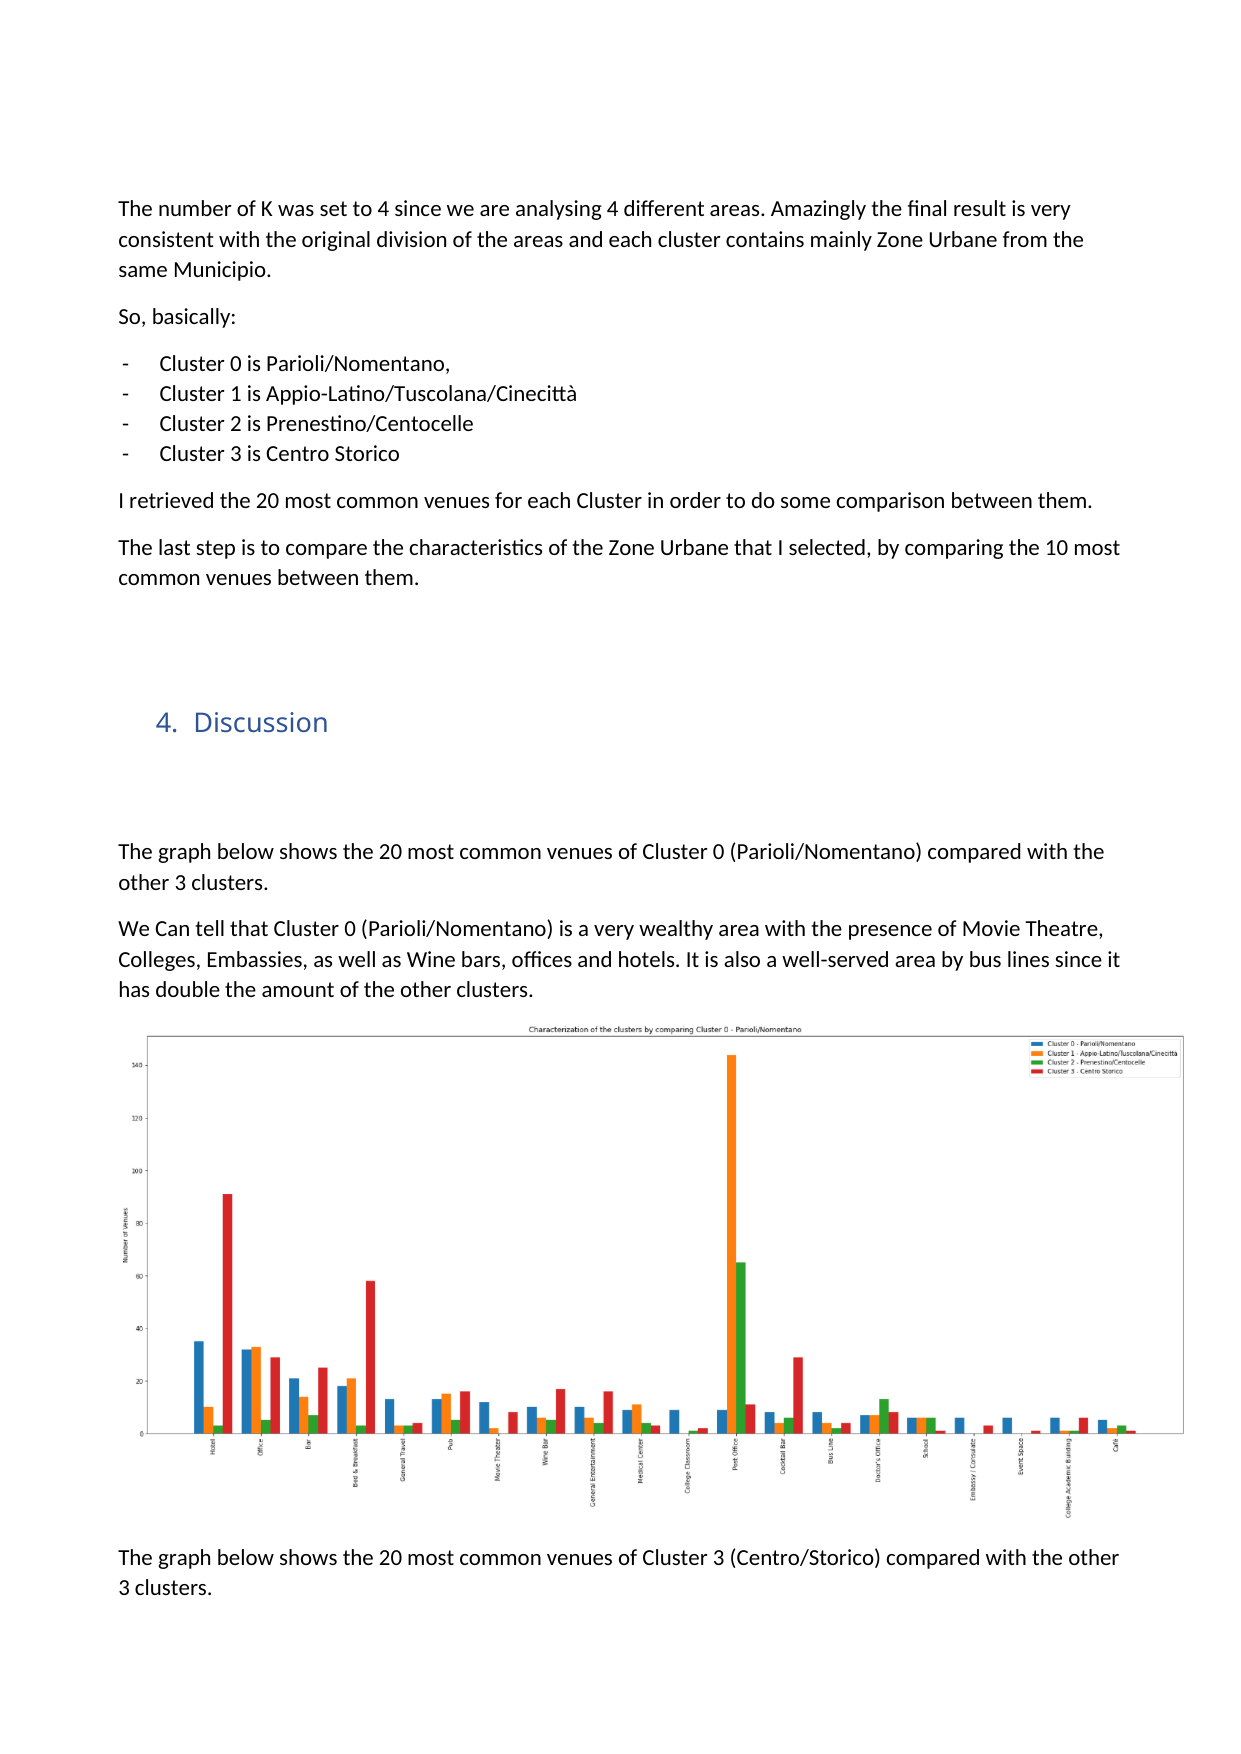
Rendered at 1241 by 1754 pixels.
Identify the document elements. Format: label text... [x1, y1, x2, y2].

text So, basically: [118, 302, 1122, 330]
text The graph below shows the 20 most common venues of Cluster 3 (Centro/Storico) compared with the other 3 clusters. [118, 1543, 1122, 1602]
text We Can tell that Cluster 0 (Parioli/Nomentano) is a very wealthy area with the presence of Movie Theatre, Colleges, Embassies, as well as Wine bars, offices and hotels. It is also a well-served area by bus lines since it has double the amount of the other clusters. [118, 914, 1122, 1003]
text The number of K was set to 4 since we are analysing 4 different areas. Amazingly the final result is very consistent with the original division of the areas and each cluster contains mainly Zone Urbane from the same Municipio. [118, 194, 1122, 283]
list Cluster 3 is Centro Storico [122, 439, 1122, 467]
list Cluster 1 is Appio-Latino/Tuscolana/Cinecittà [122, 379, 1122, 407]
picture [118, 1021, 1192, 1525]
list Cluster 2 is Prenestino/Centocelle [122, 409, 1122, 437]
text The graph below shows the 20 most common venues of Cluster 0 (Parioli/Nomentano) compared with the other 3 clusters. [118, 837, 1122, 896]
subtitle Discussion [156, 704, 1122, 741]
text The last step is to compare the characteristics of the Zone Urbane that I selected, by comparing the 10 most common venues between them. [118, 533, 1122, 591]
list Cluster 0 is Parioli/Nomentano, [122, 349, 1122, 377]
text I retrieved the 20 most common venues for each Cluster in order to do some comparison between them. [118, 486, 1122, 514]
